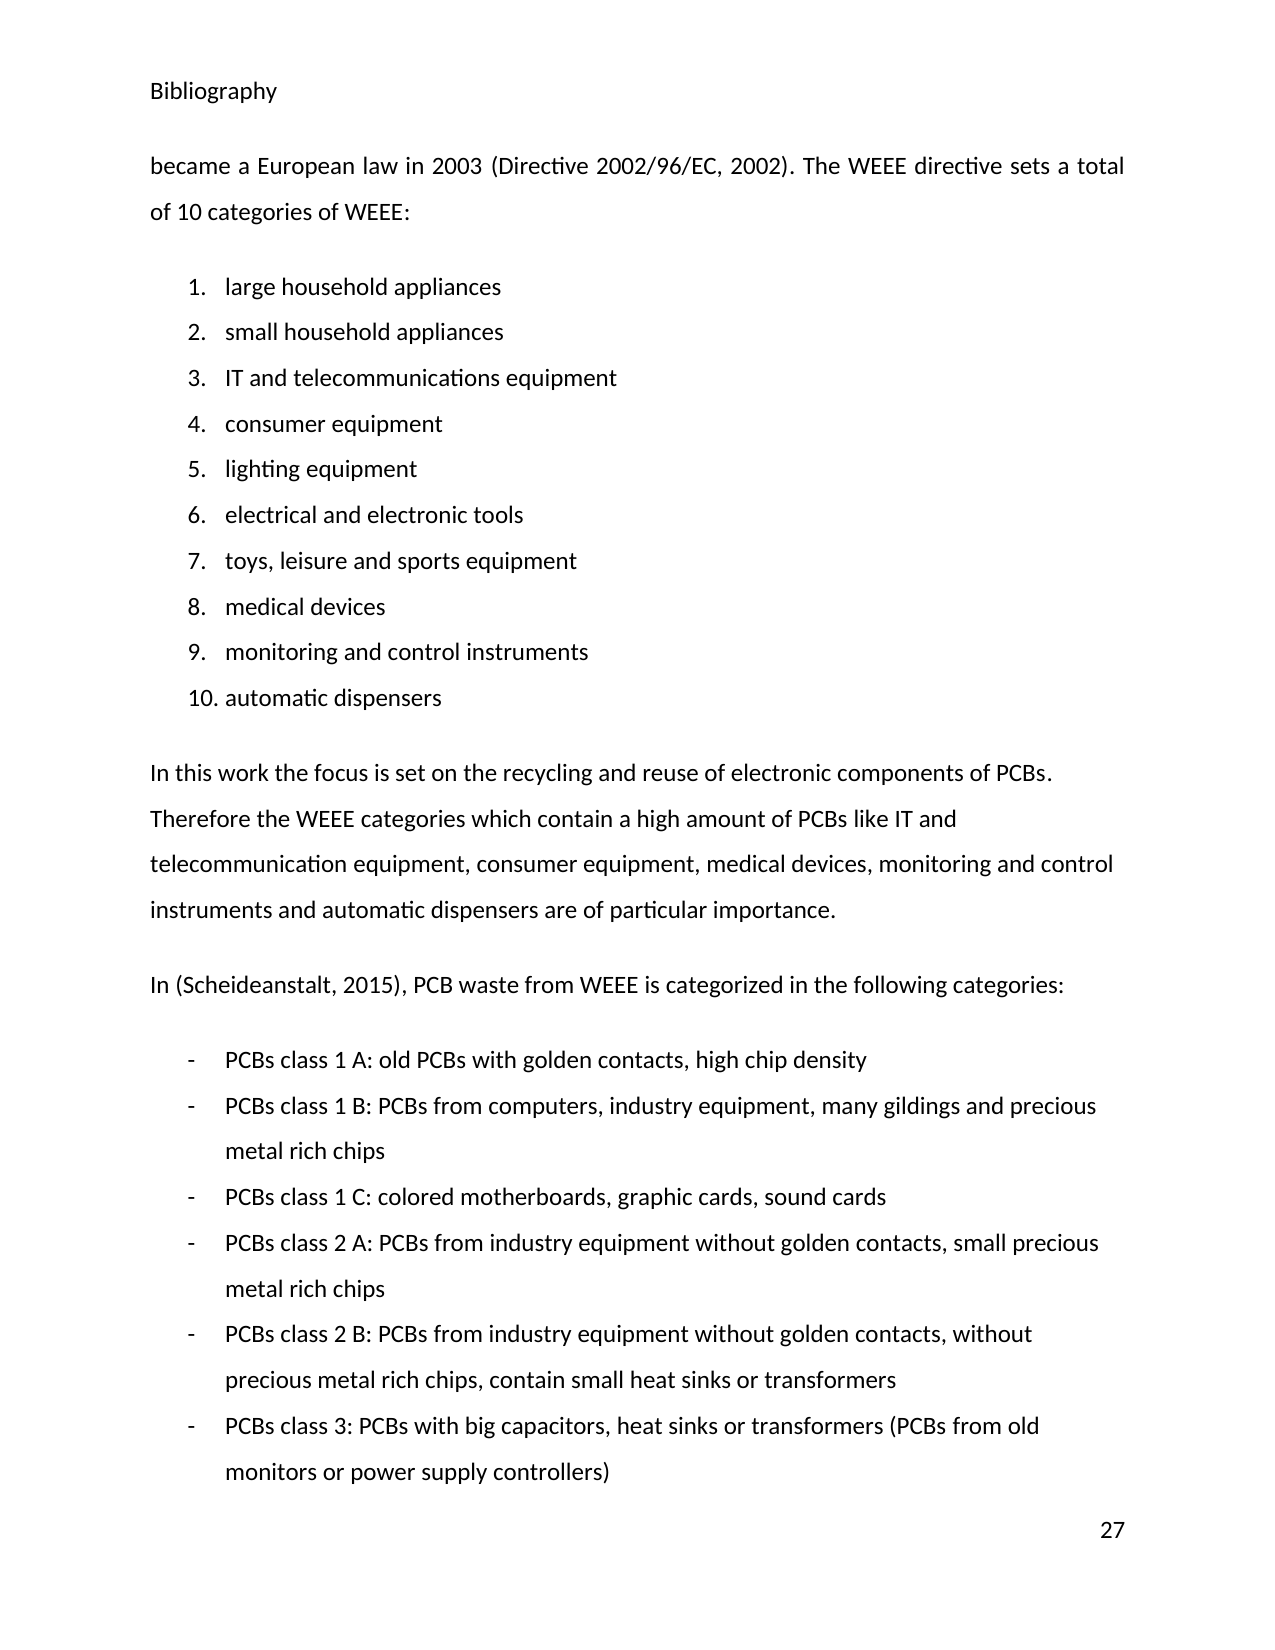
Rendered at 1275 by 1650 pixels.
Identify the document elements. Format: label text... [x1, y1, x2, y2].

list lighting equipment [187, 453, 1125, 484]
text In , PCB waste from WEEE is categorized in the following categories: [150, 969, 1125, 1000]
list monitoring and control instruments [187, 636, 1125, 667]
list large household appliances [187, 271, 1125, 301]
list electrical and electronic tools [187, 499, 1125, 530]
list toys, leisure and sports equipment [187, 545, 1125, 576]
text In this work the focus is set on the recycling and reuse of electronic components of PCBs. Therefore the WEEE categories which contain a high amount of PCBs like IT and telecommunication equipment, consumer equipment, medical devices, monitoring and control instruments and automatic dispensers are of particular importance. [150, 757, 1125, 925]
list medical devices [187, 591, 1125, 621]
list automatic dispensers [187, 682, 1125, 713]
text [150, 150, 1125, 226]
list PCBs class 3: PCBs with big capacitors, heat sinks or transformers (PCBs from old monitors or power supply controllers) [187, 1410, 1125, 1486]
list IT and telecommunications equipment [187, 362, 1125, 393]
list PCBs class 1 A: old PCBs with golden contacts, high chip density [187, 1044, 1125, 1074]
list PCBs class 2 B: PCBs from industry equipment without golden contacts, without precious metal rich chips, contain small heat sinks or transformers [187, 1318, 1125, 1395]
list PCBs class 2 A: PCBs from industry equipment without golden contacts, small precious metal rich chips [187, 1227, 1125, 1303]
list PCBs class 1 C: colored motherboards, graphic cards, sound cards [187, 1181, 1125, 1212]
list consumer equipment [187, 408, 1125, 438]
list PCBs class 1 B: PCBs from computers, industry equipment, many gildings and precious metal rich chips [187, 1090, 1125, 1166]
list small household appliances [187, 316, 1125, 347]
